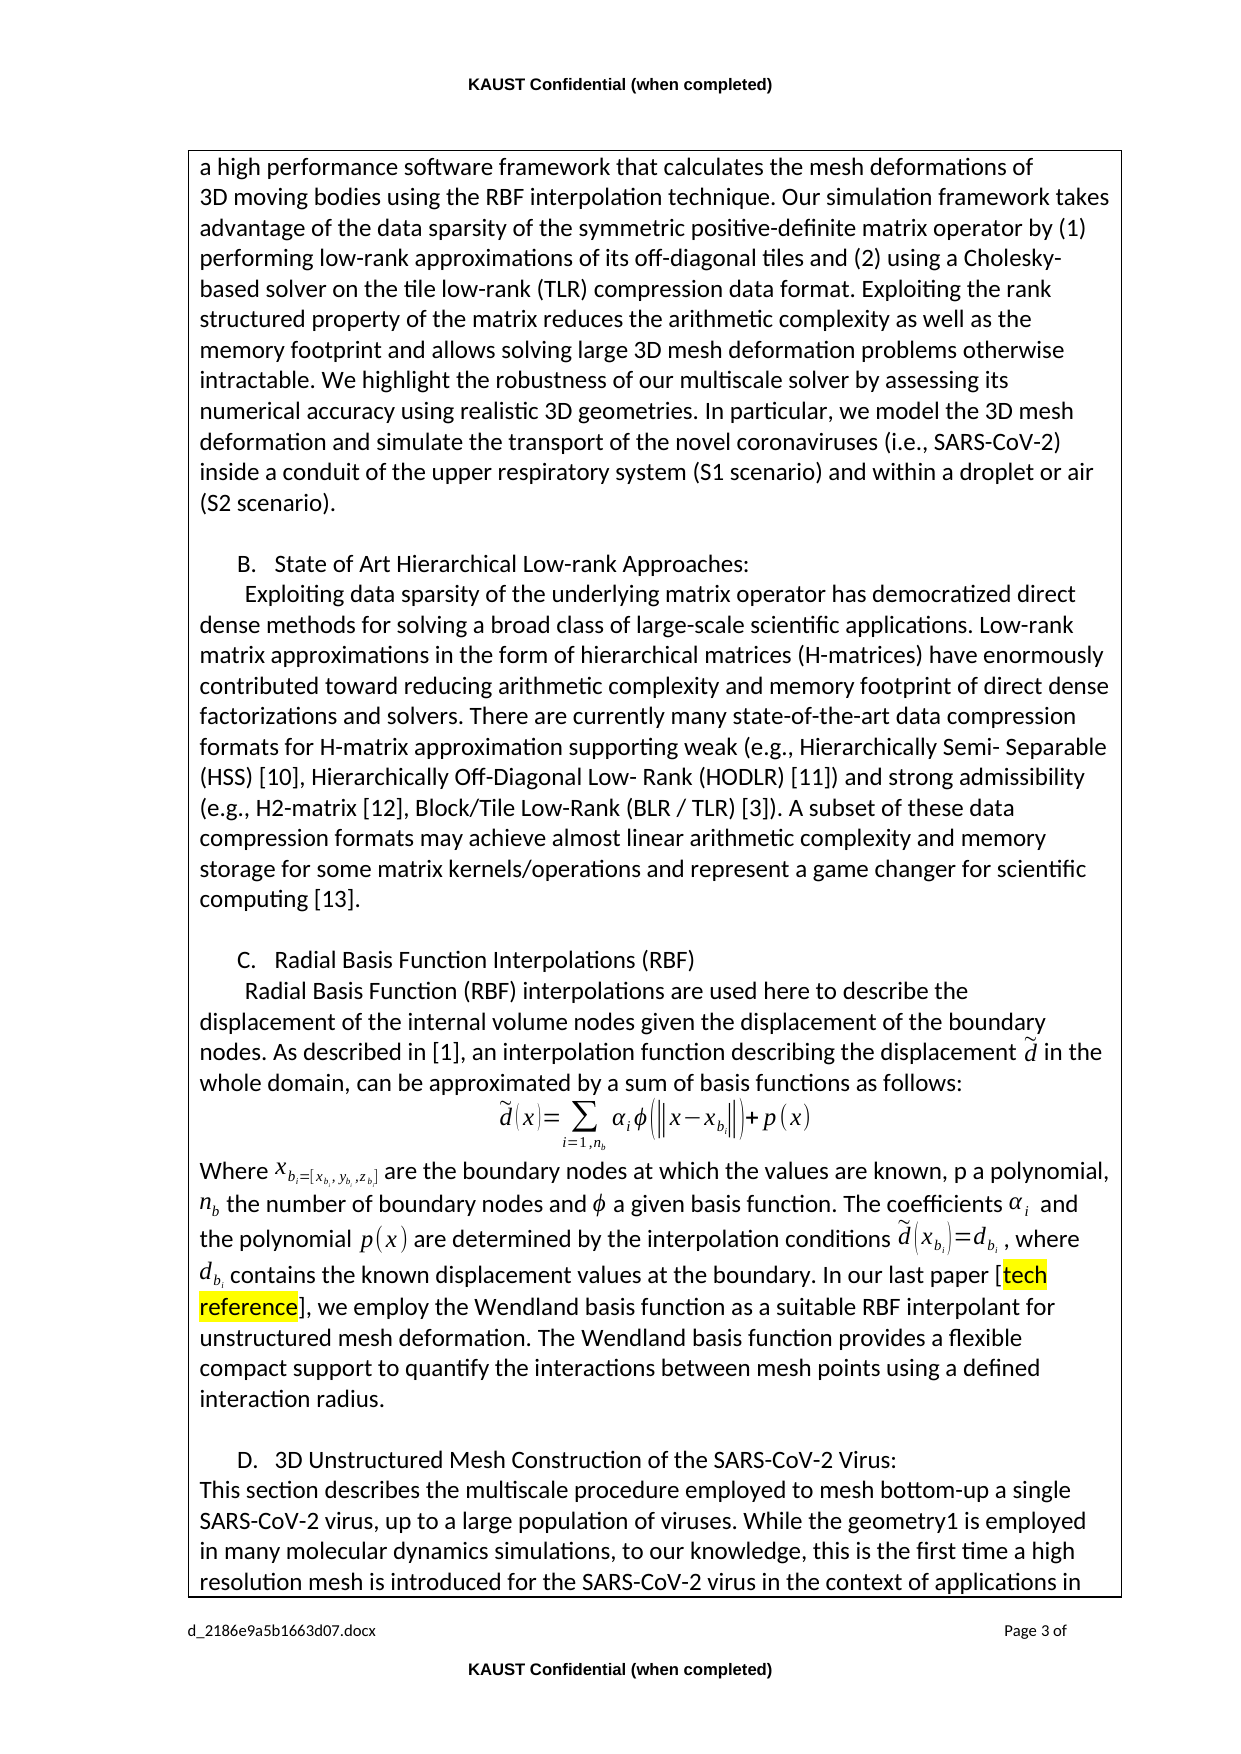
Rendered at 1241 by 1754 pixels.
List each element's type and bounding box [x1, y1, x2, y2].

table_header [189, 151, 1121, 1596]
